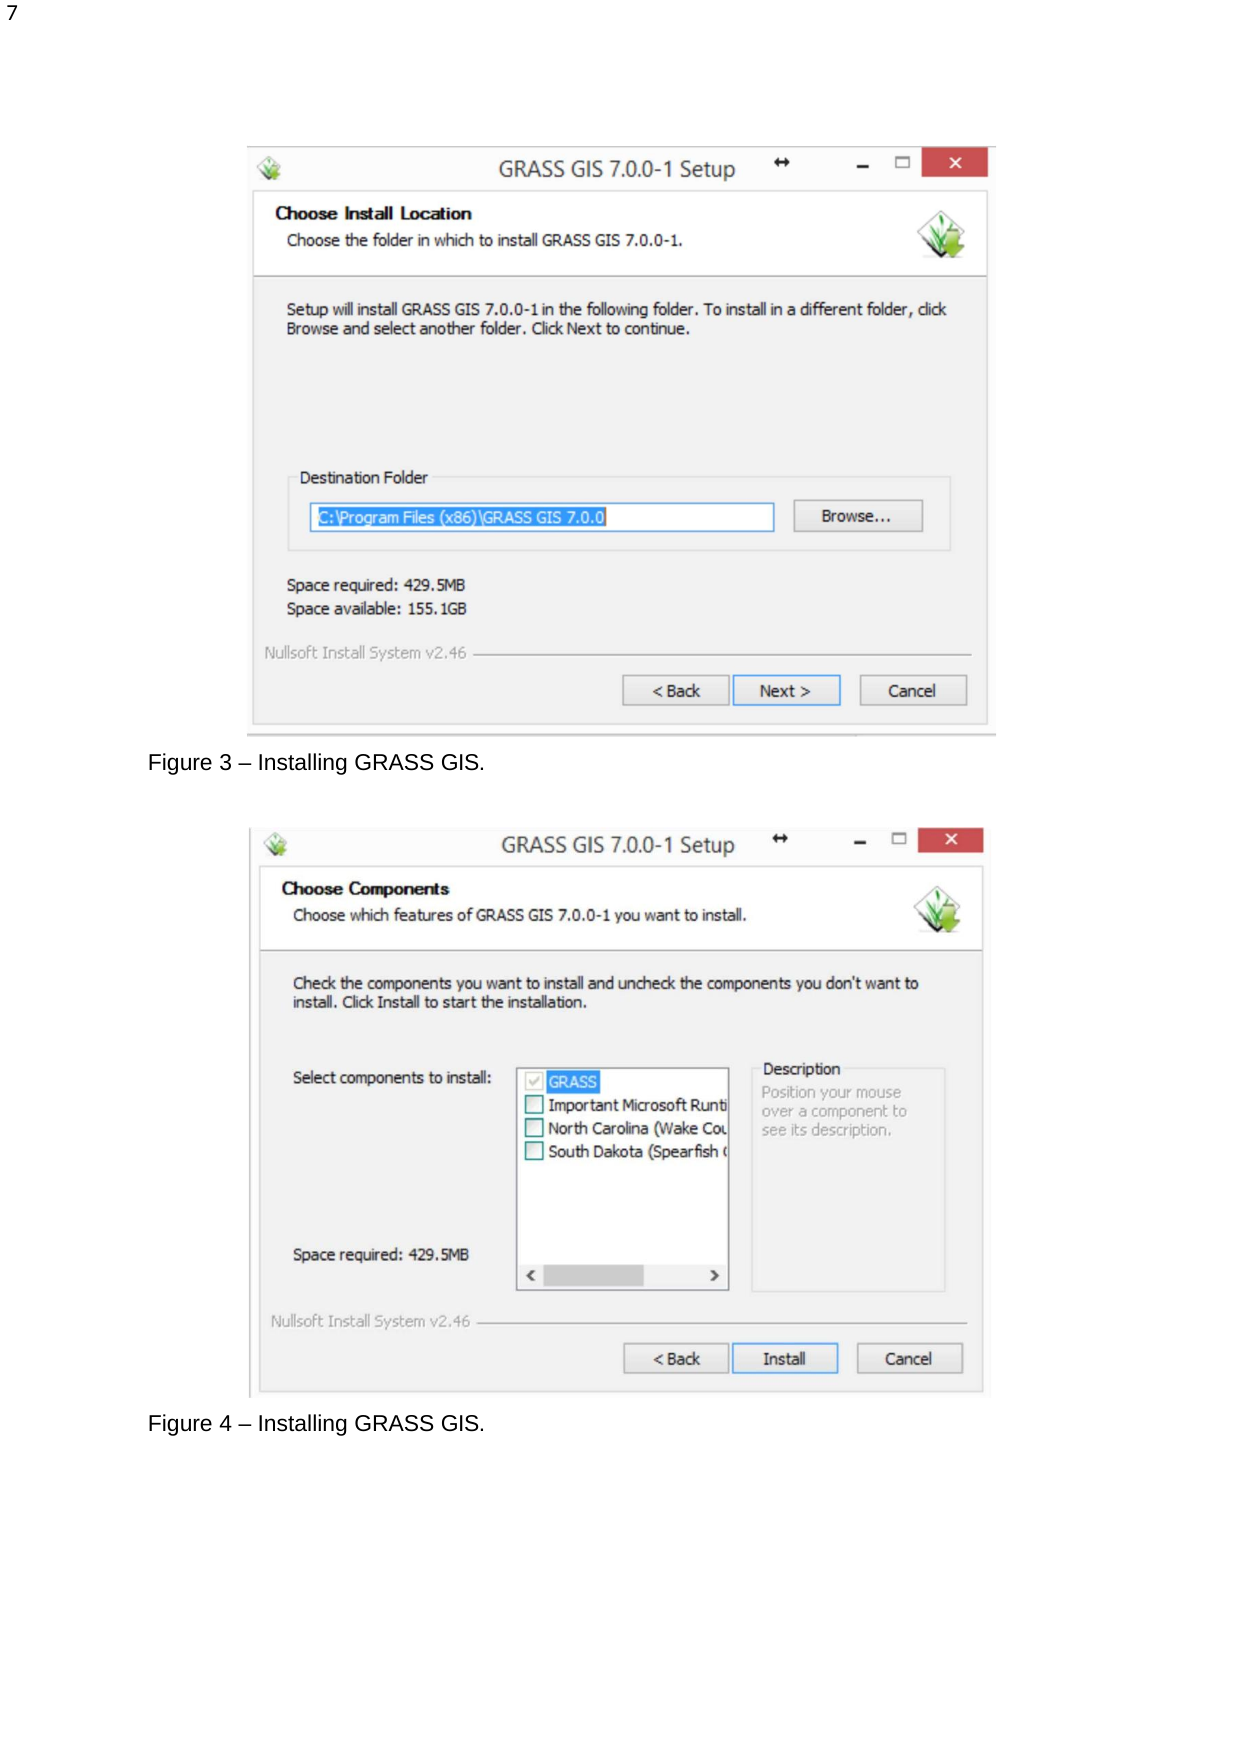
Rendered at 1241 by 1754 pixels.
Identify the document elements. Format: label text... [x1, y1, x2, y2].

picture [248, 827, 992, 838]
text Figure 4 – Installing GRASS GIS. [148, 838, 1194, 1437]
text Figure 3 – Installing GRASS GIS. [148, 749, 1194, 776]
picture [246, 145, 997, 737]
